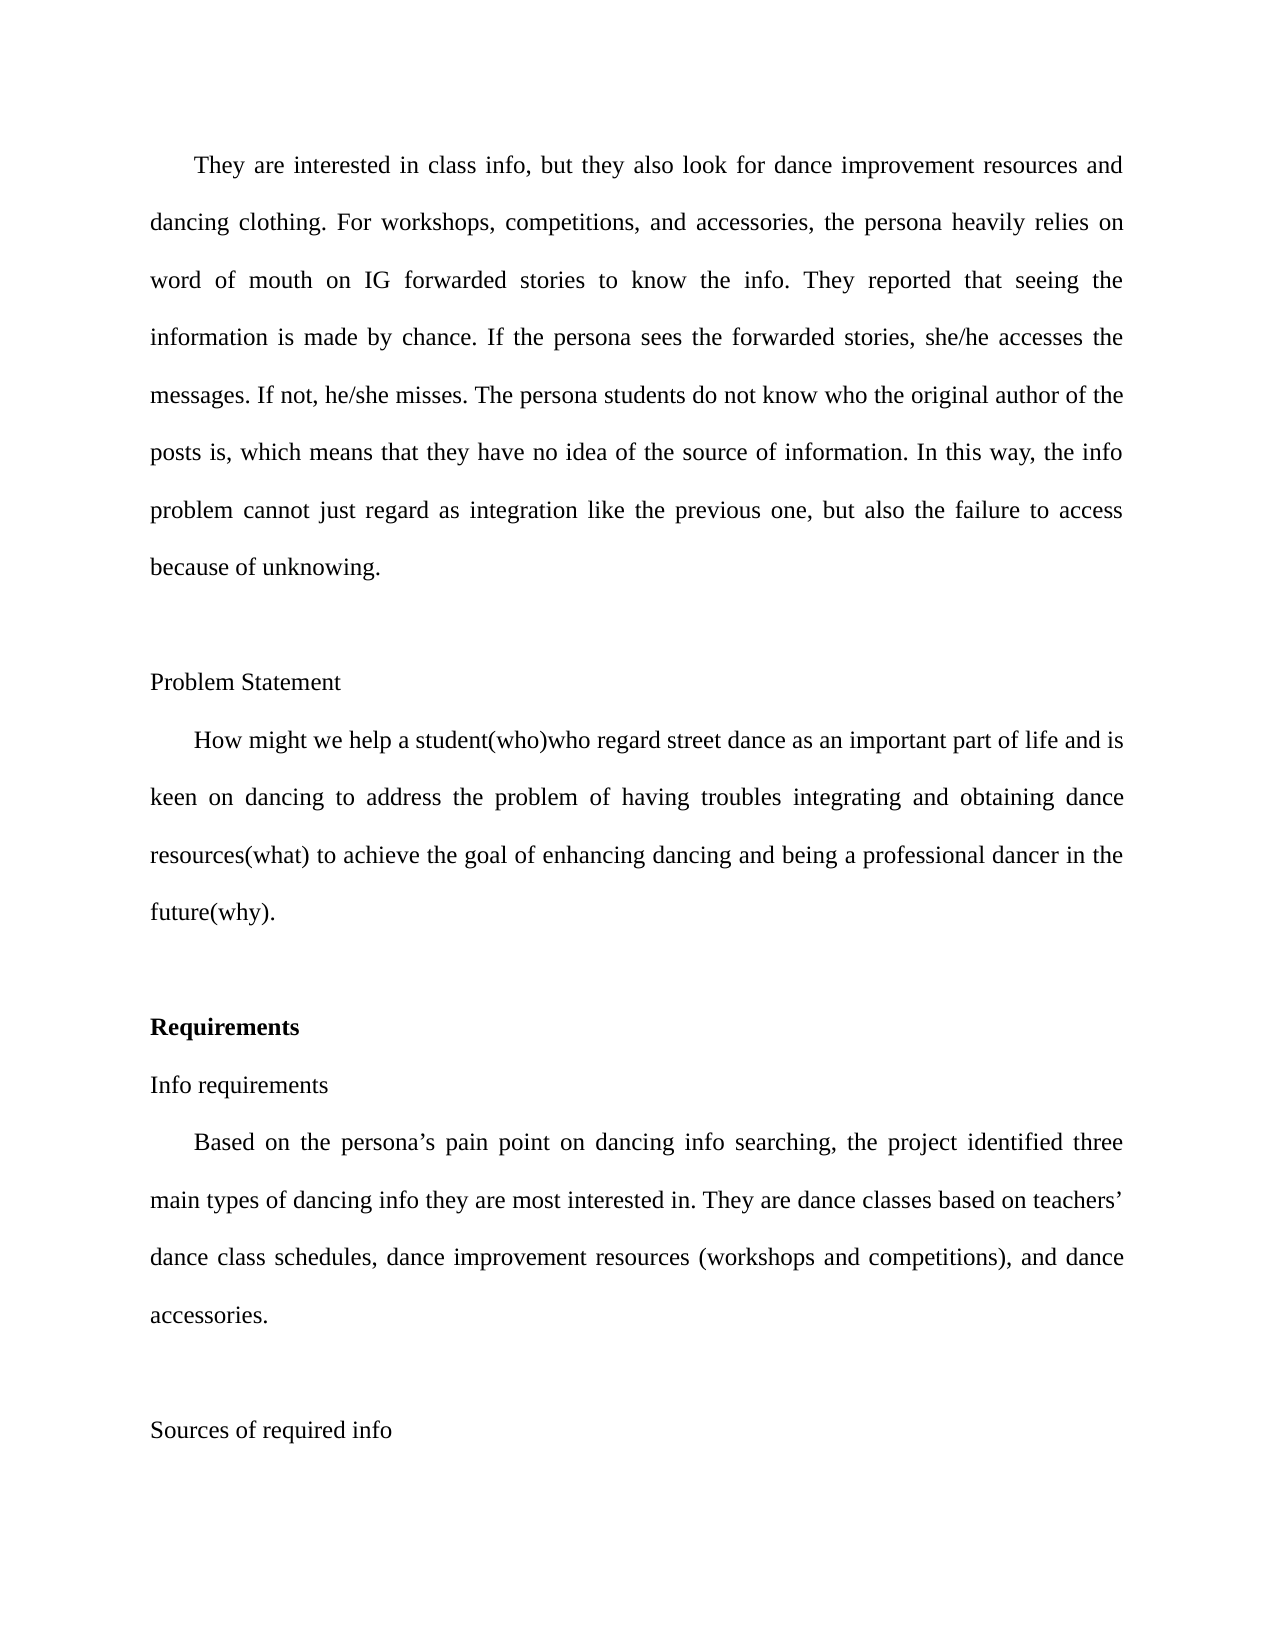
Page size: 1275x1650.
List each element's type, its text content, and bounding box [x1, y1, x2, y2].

text Problem Statement [150, 667, 1125, 696]
text Sources of required info [150, 1415, 1125, 1444]
text They are interested in class info, but they also look for dance improvement resources and dancing clothing. For workshops, competitions, and accessories, the persona heavily relies on word of mouth on IG forwarded stories to know the info. They reported that seeing the information is made by chance. If the persona sees the forwarded stories, she/he accesses the messages. If not, he/she misses. The persona students do not know who the original author of the posts is, which means that they have no idea of the source of information. In this way, the info problem cannot just regard as integration like the previous one, but also the failure to access because of unknowing. [150, 150, 1125, 581]
text Based on the persona’s pain point on dancing info searching, the project identified three main types of dancing info they are most interested in. They are dance classes based on teachers’ dance class schedules, dance improvement resources (workshops and competitions), and dance accessories. [150, 1127, 1125, 1329]
text How might we help a student(who)who regard street dance as an important part of life and is keen on dancing to address the problem of having troubles integrating and obtaining dance resources(what) to achieve the goal of enhancing dancing and being a professional dancer in the future(why). [150, 725, 1125, 926]
text Requirements [150, 1012, 1125, 1041]
text Info requirements [150, 1070, 1125, 1099]
